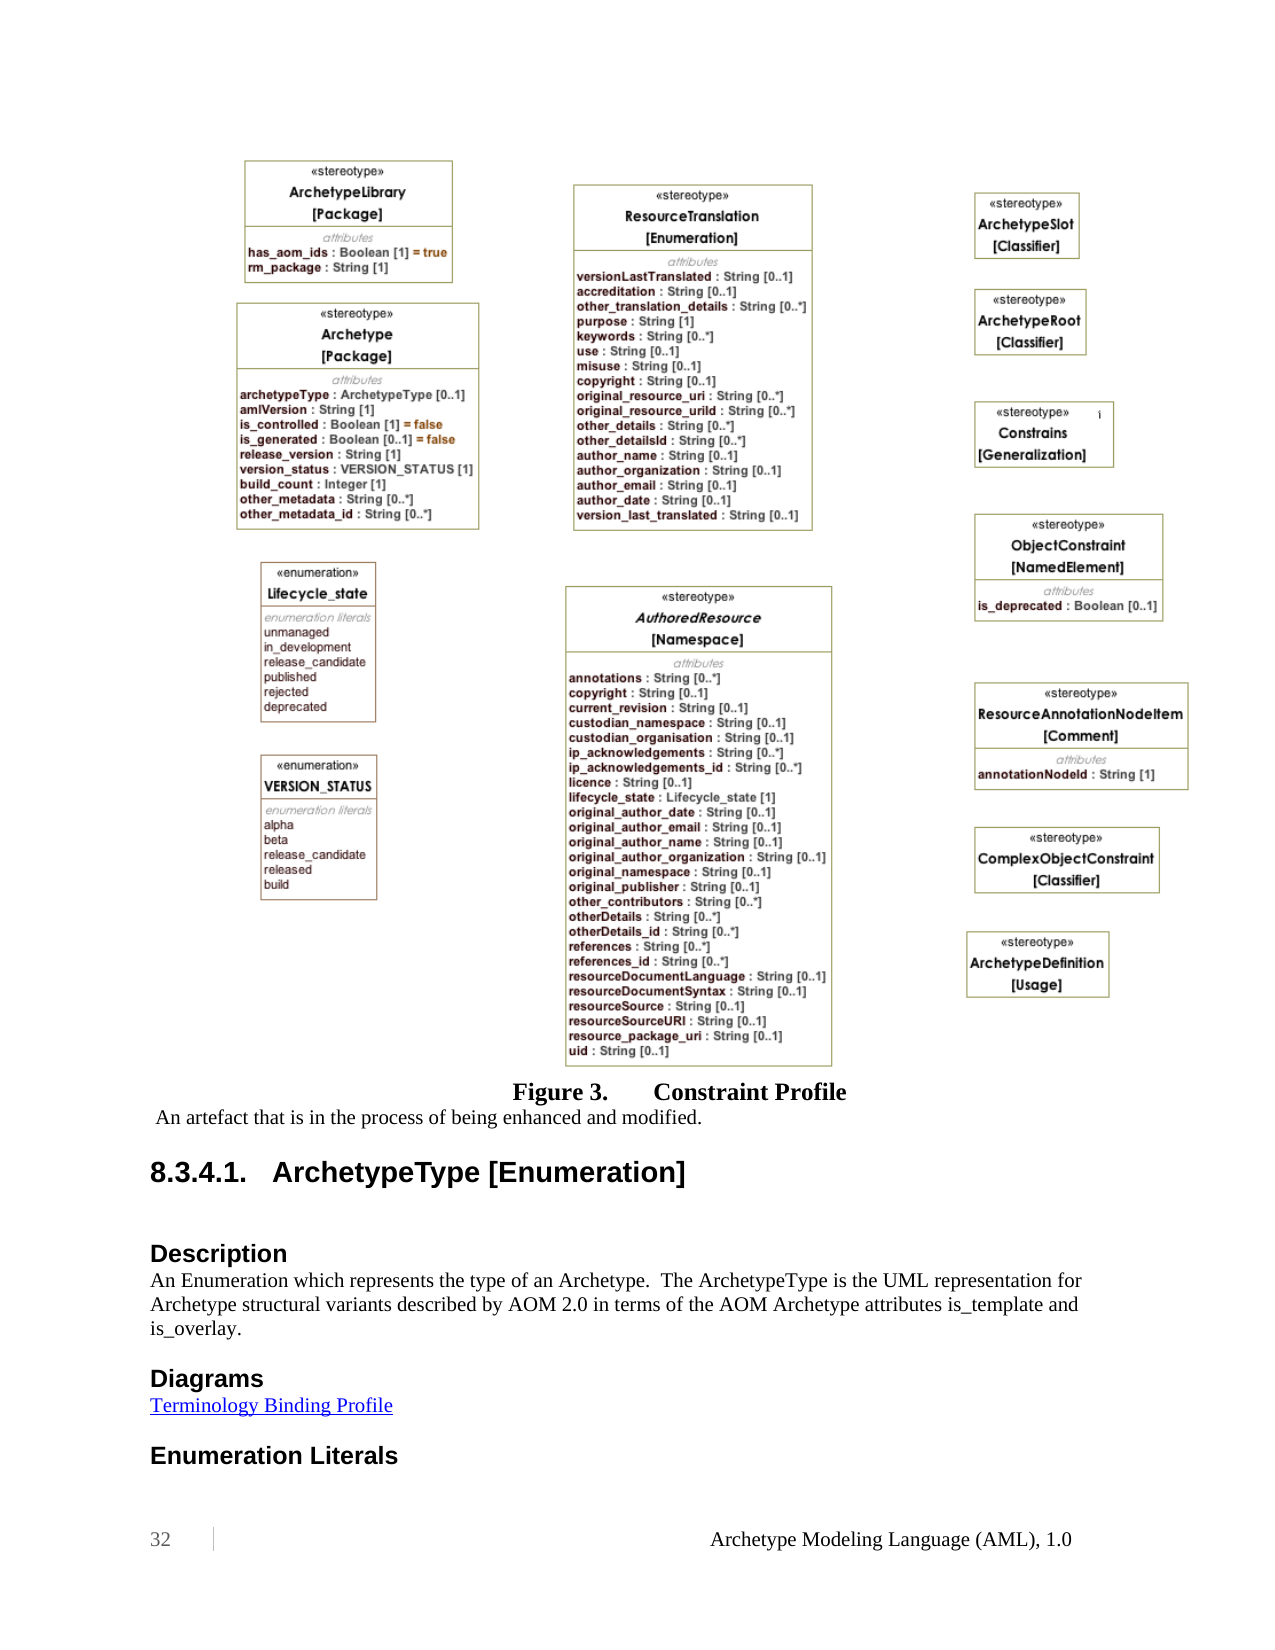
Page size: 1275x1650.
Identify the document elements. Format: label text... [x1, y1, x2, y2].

text Terminology Binding Profile [150, 1393, 1125, 1417]
text An Enumeration which represents the type of an Archetype. The ArchetypeType is the UML representation for Archetype structural variants described by AOM 2.0 in terms of the AOM Archetype attributes is_template and is_overlay. [150, 1268, 1125, 1340]
list Constraint Profile [234, 1077, 1125, 1105]
picture [225, 150, 1199, 1077]
subtitle ArchetypeType [Enumeration] [150, 1155, 1125, 1188]
text Description [150, 1239, 1125, 1268]
text An artefact that is in the process of being enhanced and modified. [150, 1105, 1125, 1129]
text Diagrams [150, 1364, 1125, 1393]
text Enumeration Literals [150, 1441, 1125, 1470]
